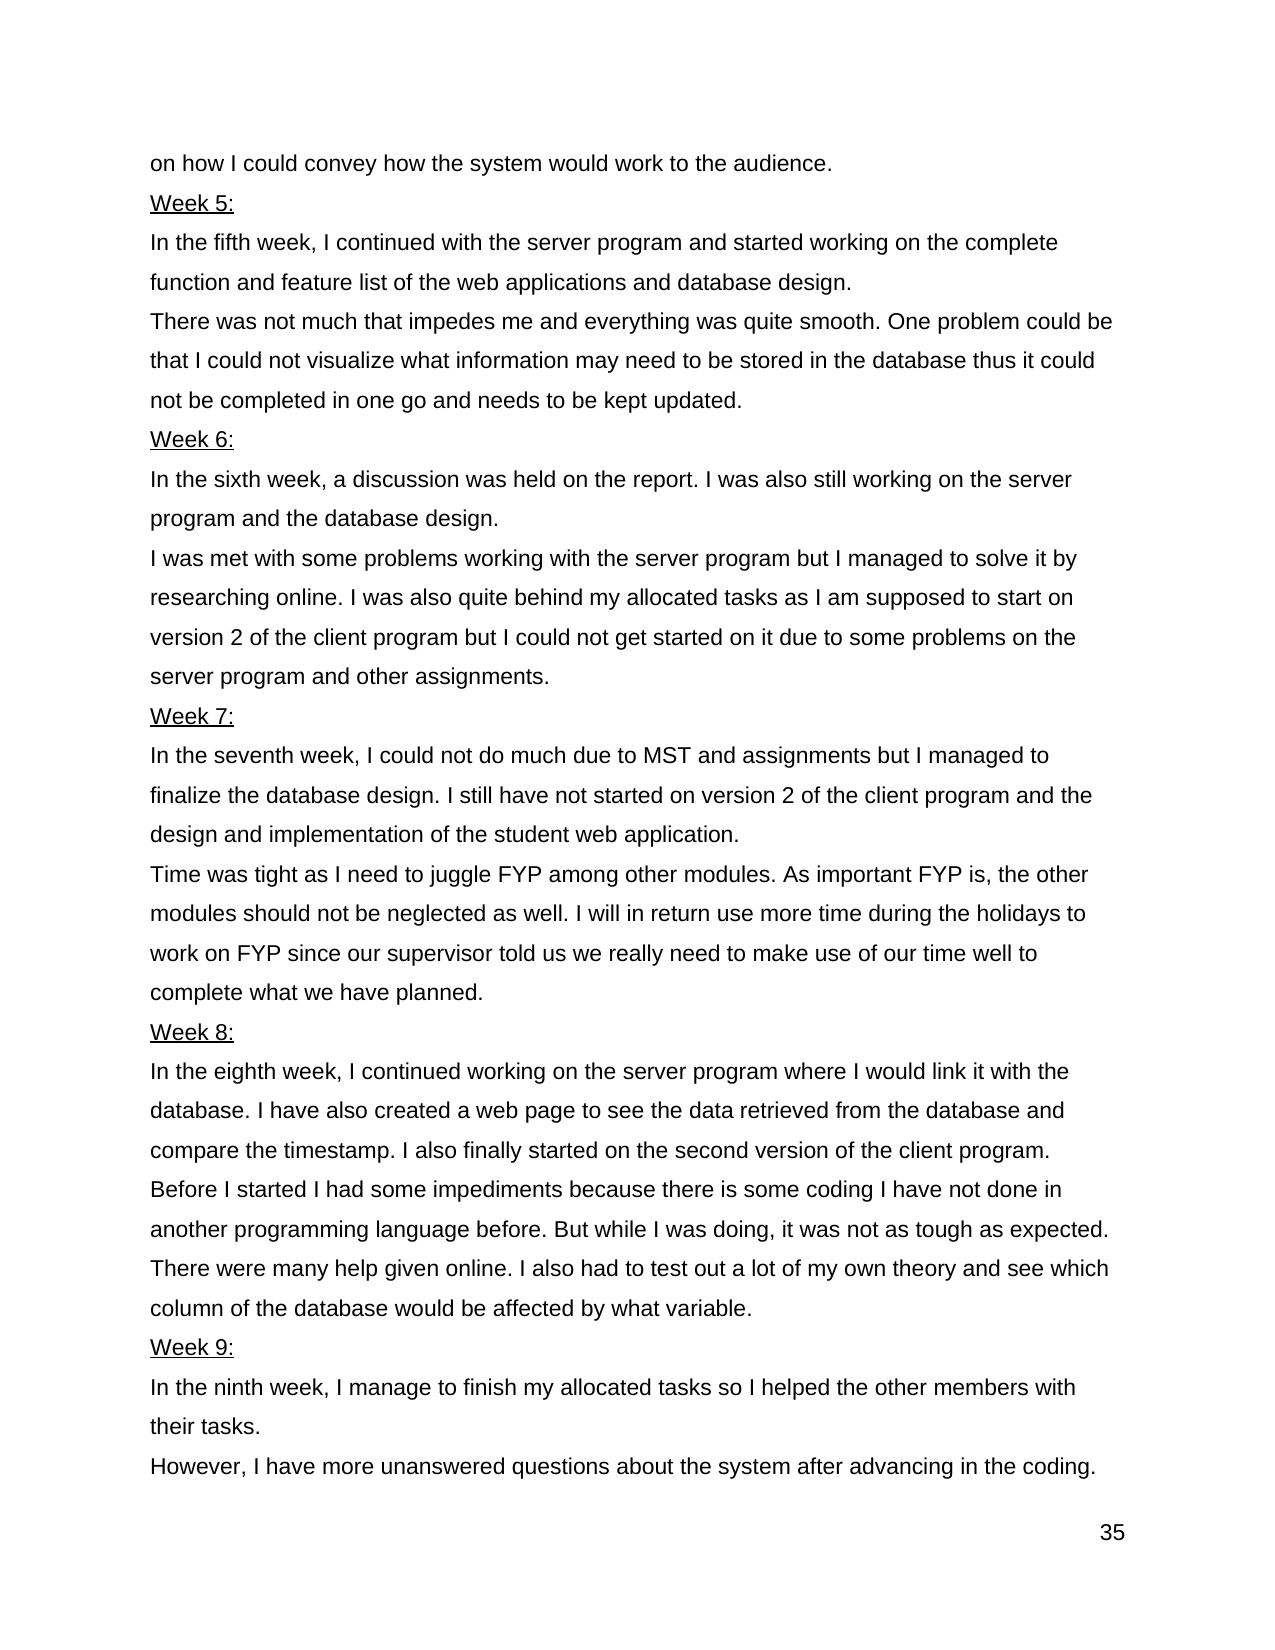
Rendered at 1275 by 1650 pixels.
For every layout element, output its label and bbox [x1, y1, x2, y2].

text [150, 150, 1125, 1479]
